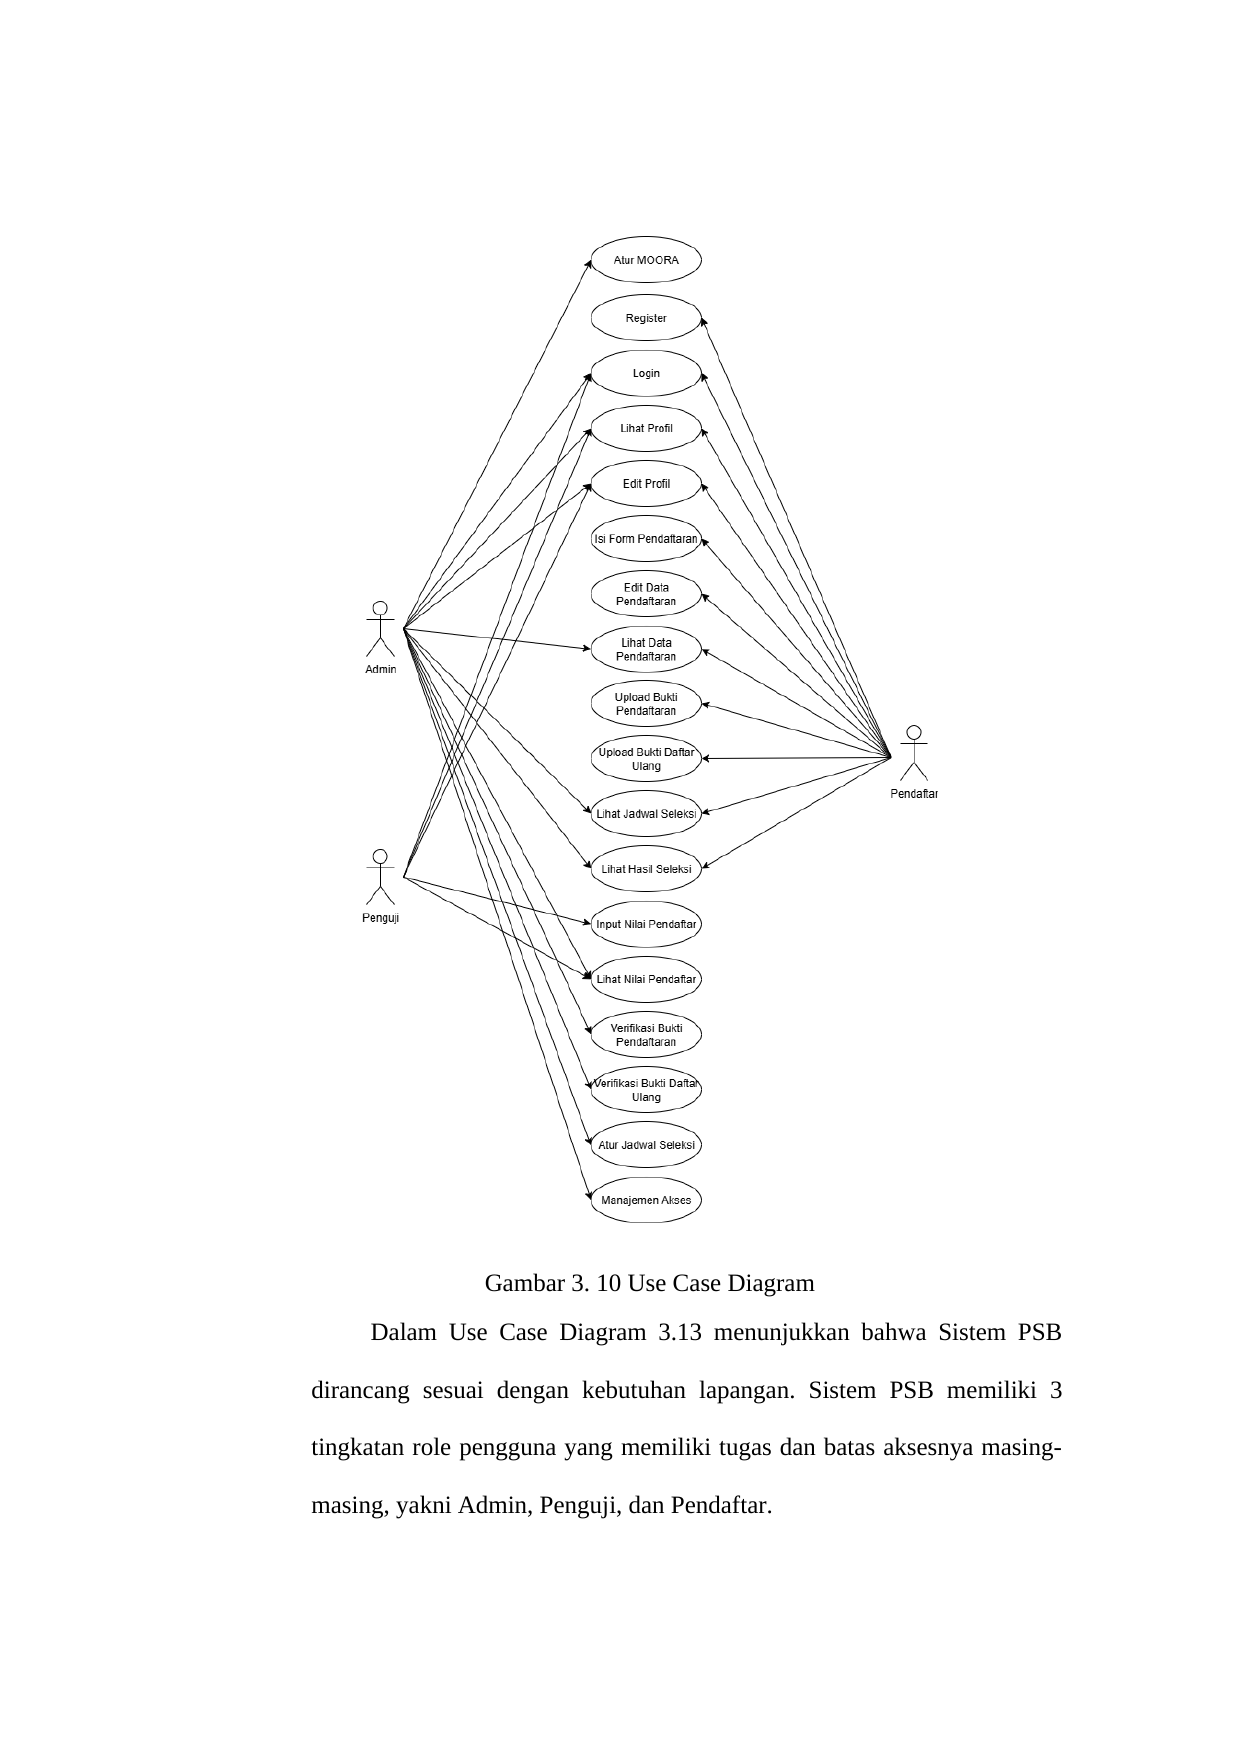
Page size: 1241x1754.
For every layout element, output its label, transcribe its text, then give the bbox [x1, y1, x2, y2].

picture [361, 236, 938, 1223]
text Dalam Use Case Diagram 3.13 menunjukkan bahwa Sistem PSB dirancang sesuai dengan kebutuhan lapangan. Sistem PSB memiliki 3 tingkatan role pengguna yang memiliki tugas dan batas aksesnya masing-masing, yakni Admin, Penguji, dan Pendaftar. [311, 1317, 1063, 1519]
